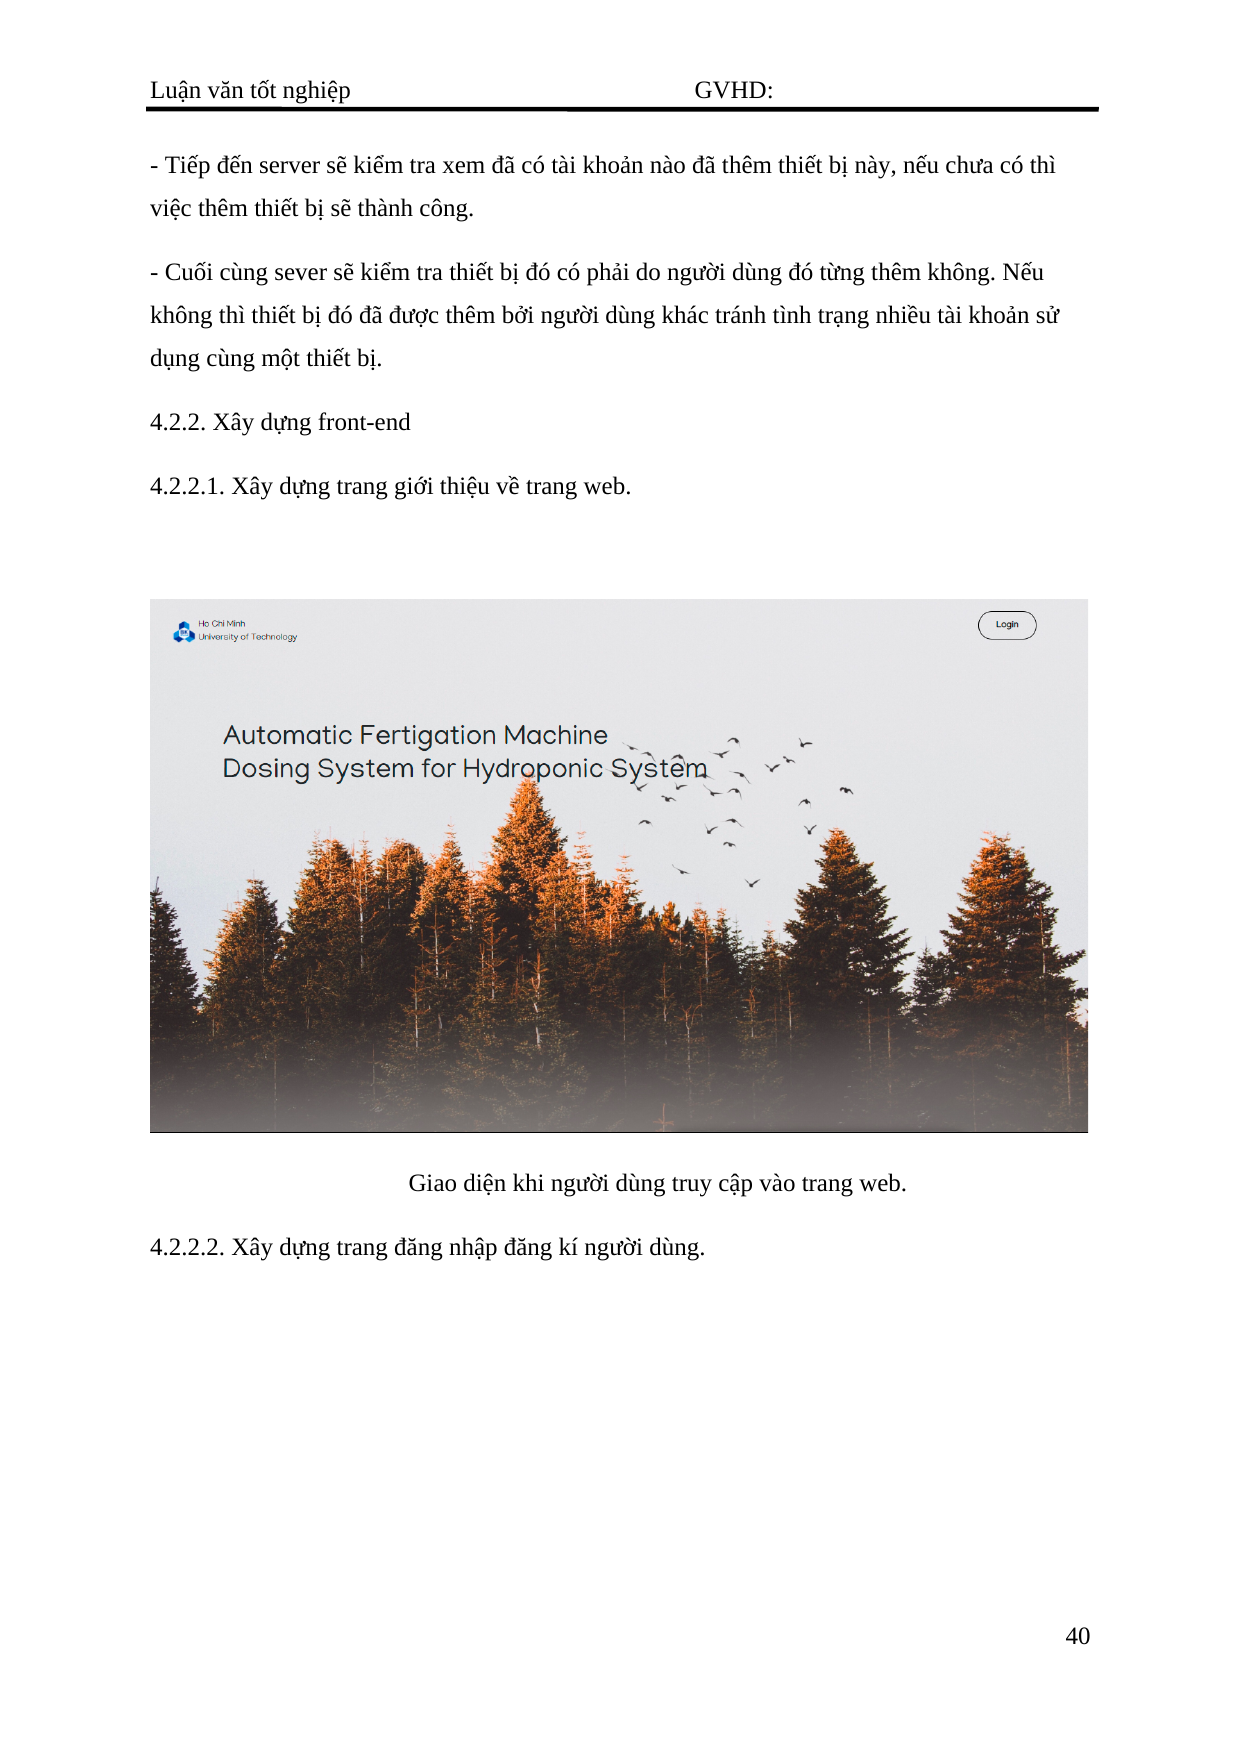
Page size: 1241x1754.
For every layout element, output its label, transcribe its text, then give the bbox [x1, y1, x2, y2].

text - Tiếp đến server sẽ kiểm tra xem đã có tài khoản nào đã thêm thiết bị này, nếu chưa có thì việc thêm thiết bị sẽ thành công. [150, 150, 1090, 222]
text 4.2.2.1. Xây dựng trang giới thiệu về trang web. [150, 471, 1090, 500]
text 4.2.2. Xây dựng front-end [150, 407, 1090, 436]
text Giao diện khi người dùng truy cập vào trang web. [150, 1168, 1090, 1197]
text - Cuối cùng sever sẽ kiểm tra thiết bị đó có phải do người dùng đó từng thêm không. Nếu không thì thiết bị đó đã được thêm bởi người dùng khác tránh tình trạng nhiều tài khoản sử dụng cùng một thiết bị. [150, 257, 1090, 372]
text 4.2.2.2. Xây dựng trang đăng nhập đăng kí người dùng. [150, 1232, 1090, 1261]
picture [150, 599, 1089, 1133]
